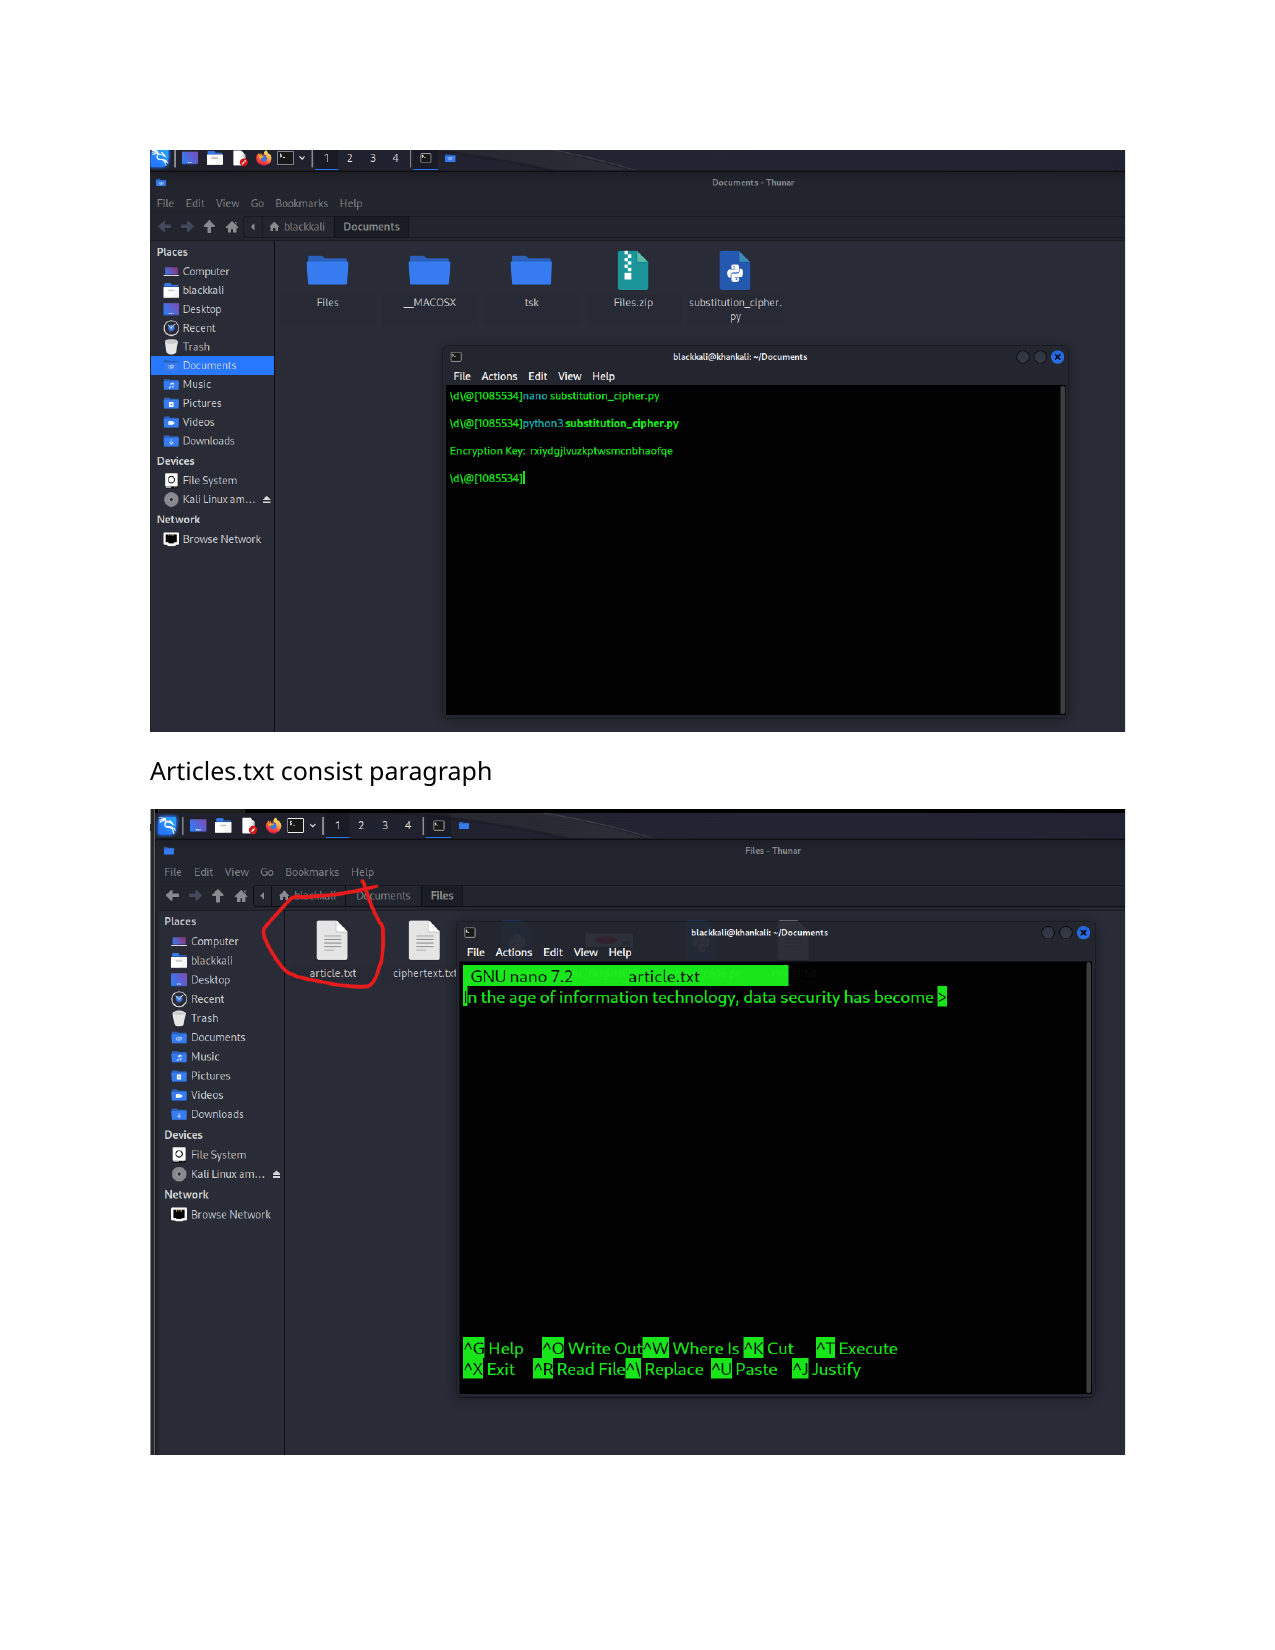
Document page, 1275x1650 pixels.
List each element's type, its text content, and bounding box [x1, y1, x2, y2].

picture [150, 809, 1125, 1455]
text Articles.txt consist paragraph [150, 754, 1125, 788]
picture [150, 150, 1125, 732]
